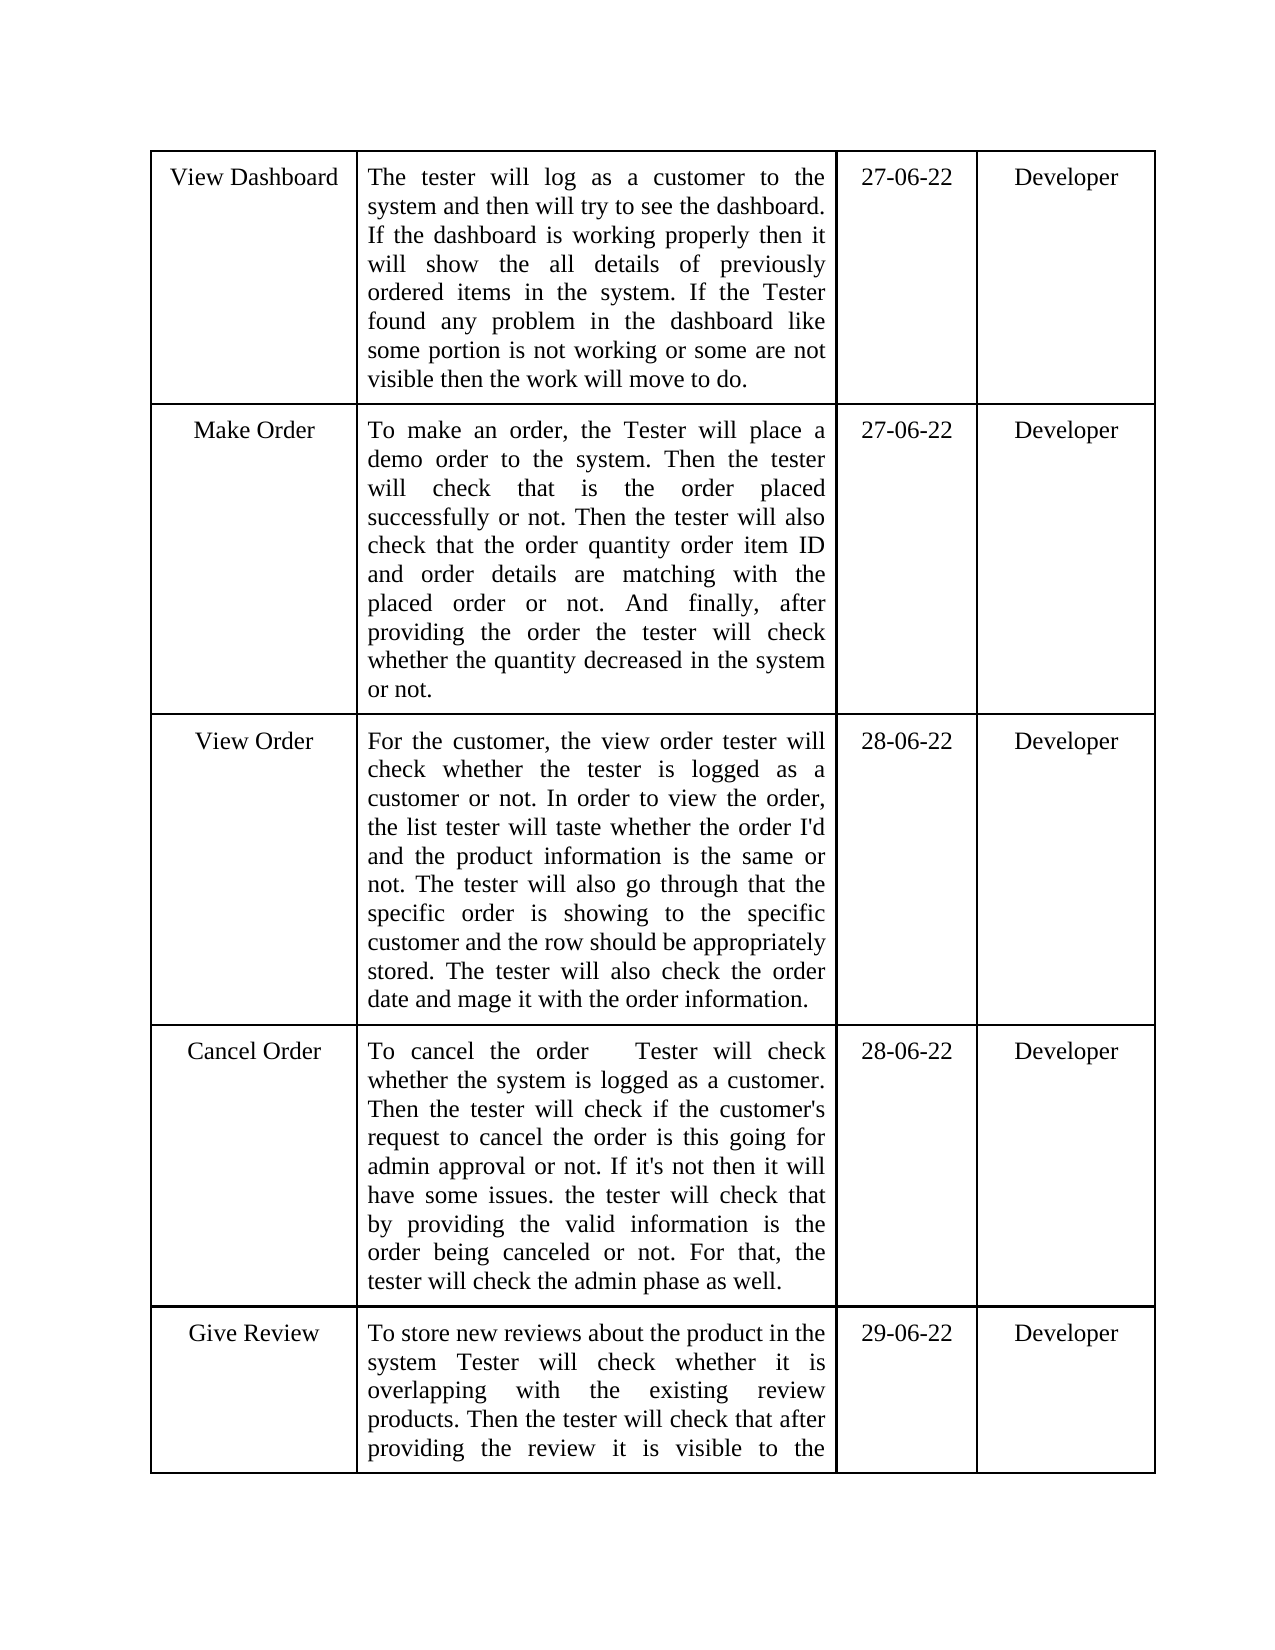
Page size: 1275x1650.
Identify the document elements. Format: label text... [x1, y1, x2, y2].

table_cell The tester will log as a customer to the system and then will try to see the dashboard. If the dashboard is working properly then it will show the all details of previously ordered items in the system. If the Tester found any problem in the dashboard like some portion is not working or some are not visible then the work will move to do. [358, 152, 835, 403]
table_cell Developer [978, 152, 1154, 403]
table_cell Developer [978, 715, 1154, 1024]
table_cell Developer [978, 405, 1154, 713]
table_cell To cancel the order Tester will check whether the system is logged as a customer. Then the tester will check if the customer's request to cancel the order is this going for admin approval or not. If it's not then it will have some issues. the tester will check that by providing the valid information is the order being canceled or not. For that, the tester will check the admin phase as well. [358, 1026, 835, 1305]
table_cell To make an order, the Tester will place a demo order to the system. Then the tester will check that is the order placed successfully or not. Then the tester will also check that the order quantity order item ID and order details are matching with the placed order or not. And finally, after providing the order the tester will check whether the quantity decreased in the system or not. [358, 405, 835, 713]
table_cell 28-06-22 [838, 715, 976, 1024]
table_cell 27-06-22 [838, 405, 976, 713]
table_cell 27-06-22 [838, 152, 976, 403]
table_cell Cancel Order [152, 1026, 356, 1305]
table_cell Give Review [152, 1308, 356, 1472]
table_cell Make Order [152, 405, 356, 713]
table_cell 28-06-22 [838, 1026, 976, 1305]
table_cell View Order [152, 715, 356, 1024]
table_cell View Dashboard [152, 152, 356, 403]
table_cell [358, 1308, 835, 1472]
table_cell Developer [978, 1308, 1154, 1472]
table_cell For the customer, the view order tester will check whether the tester is logged as a customer or not. In order to view the order, the list tester will taste whether the order I'd and the product information is the same or not. The tester will also go through that the specific order is showing to the specific customer and the row should be appropriately stored. The tester will also check the order date and mage it with the order information. [358, 715, 835, 1024]
table_cell Developer [978, 1026, 1154, 1305]
table_cell 29-06-22 [838, 1308, 976, 1472]
